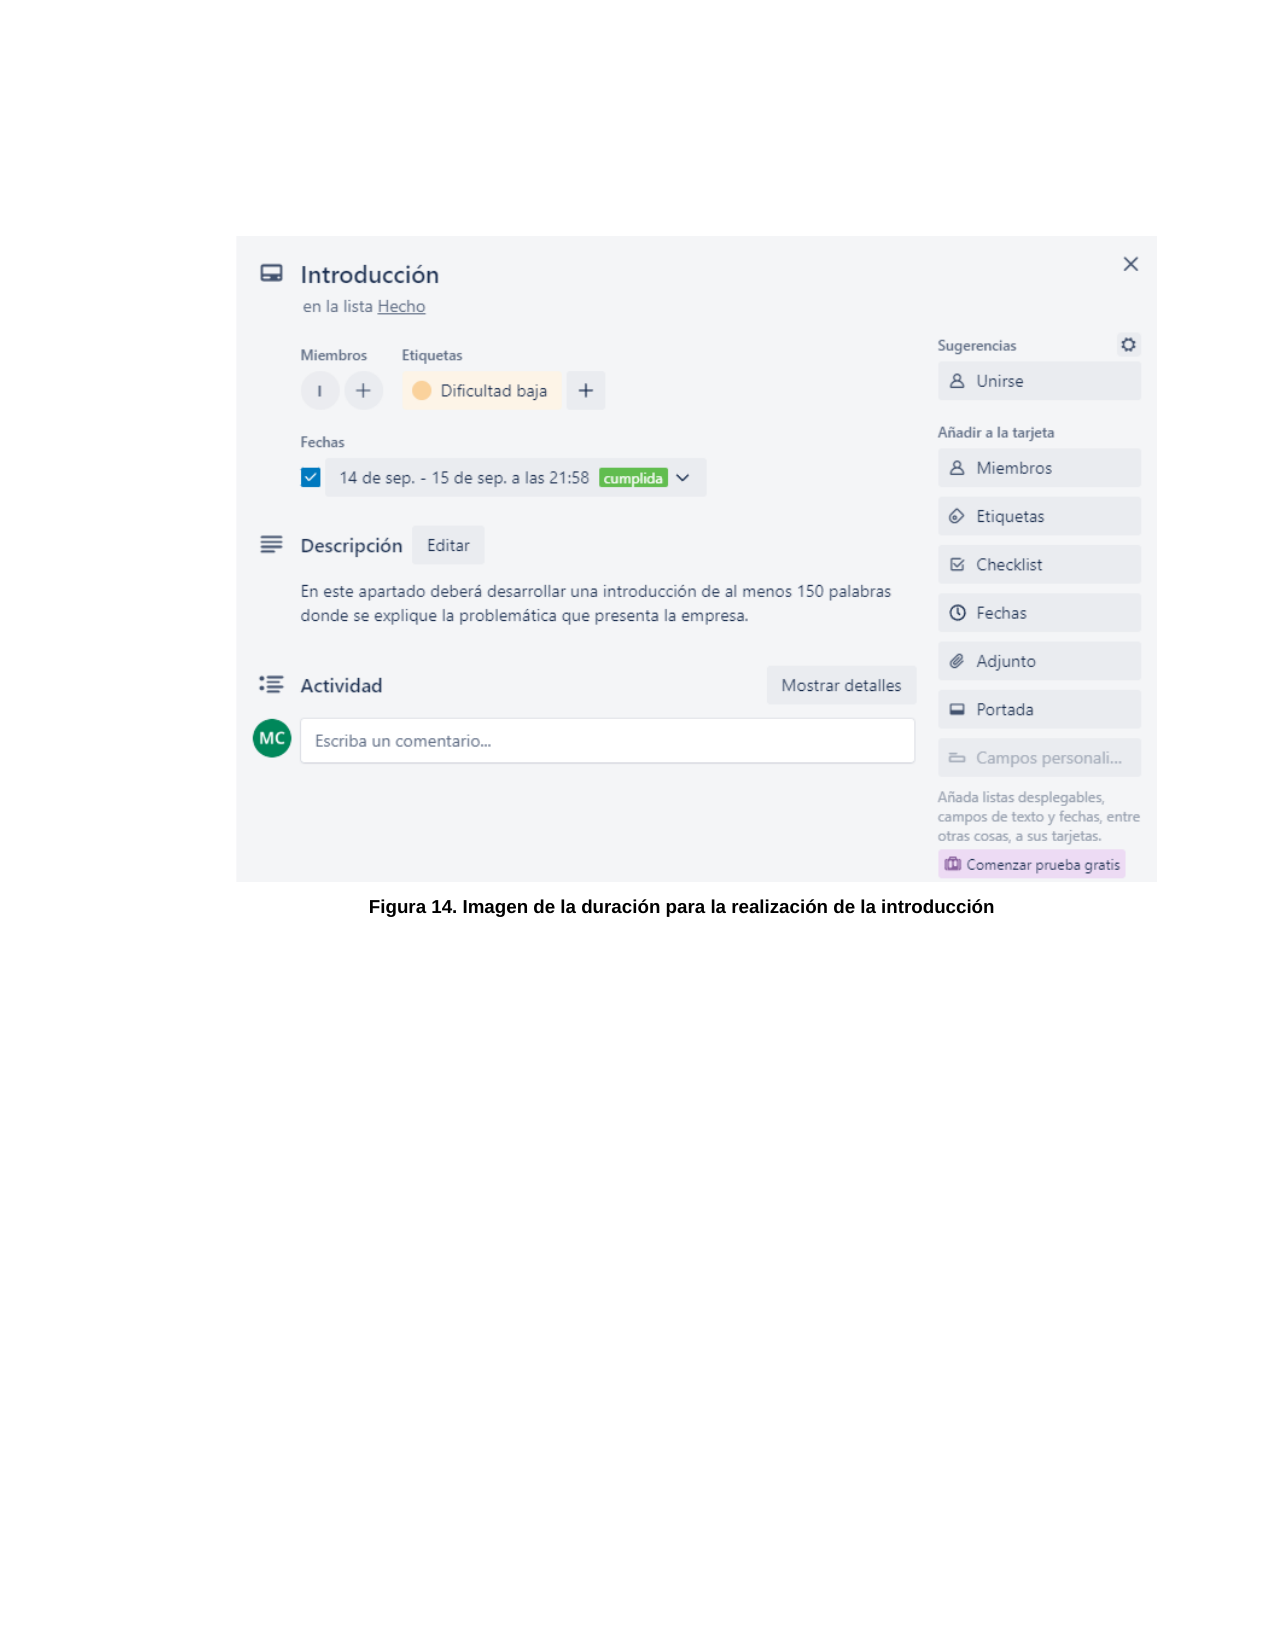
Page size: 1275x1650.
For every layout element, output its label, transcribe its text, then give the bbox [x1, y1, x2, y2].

picture [236, 236, 1157, 882]
text Figura 14. Imagen de la duración para la realización de la introducción [236, 896, 1127, 918]
